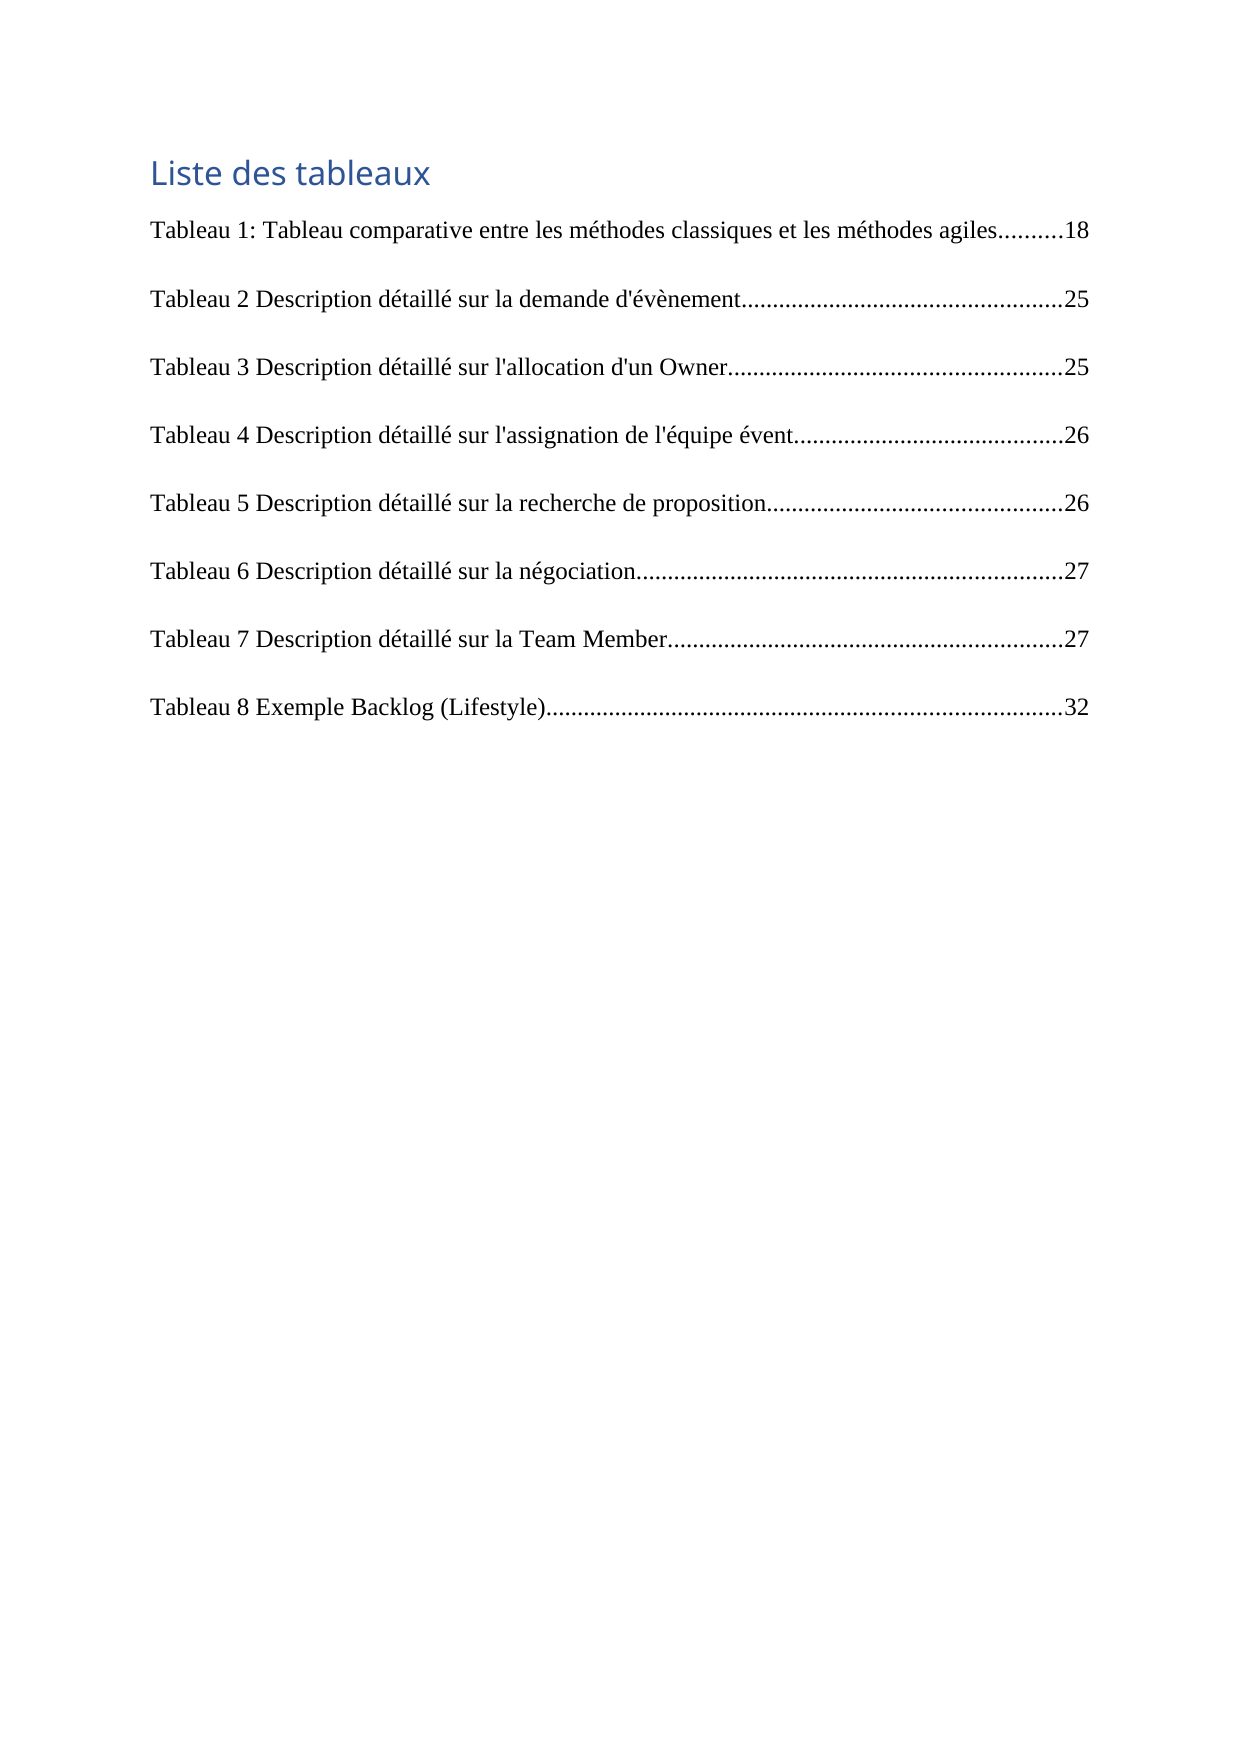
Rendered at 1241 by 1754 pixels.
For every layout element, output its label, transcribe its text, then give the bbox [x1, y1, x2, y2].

text Tableau 6 Description détaillé sur la négociation. 27 [150, 556, 1090, 585]
text Tableau 7 Description détaillé sur la Team Member. 27 [150, 624, 1090, 653]
text Tableau 3 Description détaillé sur l'allocation d'un Owner. 25 [150, 352, 1090, 381]
text Tableau 8 Exemple Backlog (Lifestyle) 32 [150, 692, 1090, 721]
text Tableau 2 Description détaillé sur la demande d'évènement. 25 [150, 284, 1090, 312]
text Tableau 1: Tableau comparative entre les méthodes classiques et les méthodes agiles 18 [150, 216, 1090, 244]
text Tableau 4 Description détaillé sur l'assignation de l'équipe évent. 26 [150, 420, 1090, 449]
text Liste des tableaux [150, 150, 1090, 195]
text Tableau 5 Description détaillé sur la recherche de proposition 26 [150, 488, 1090, 517]
